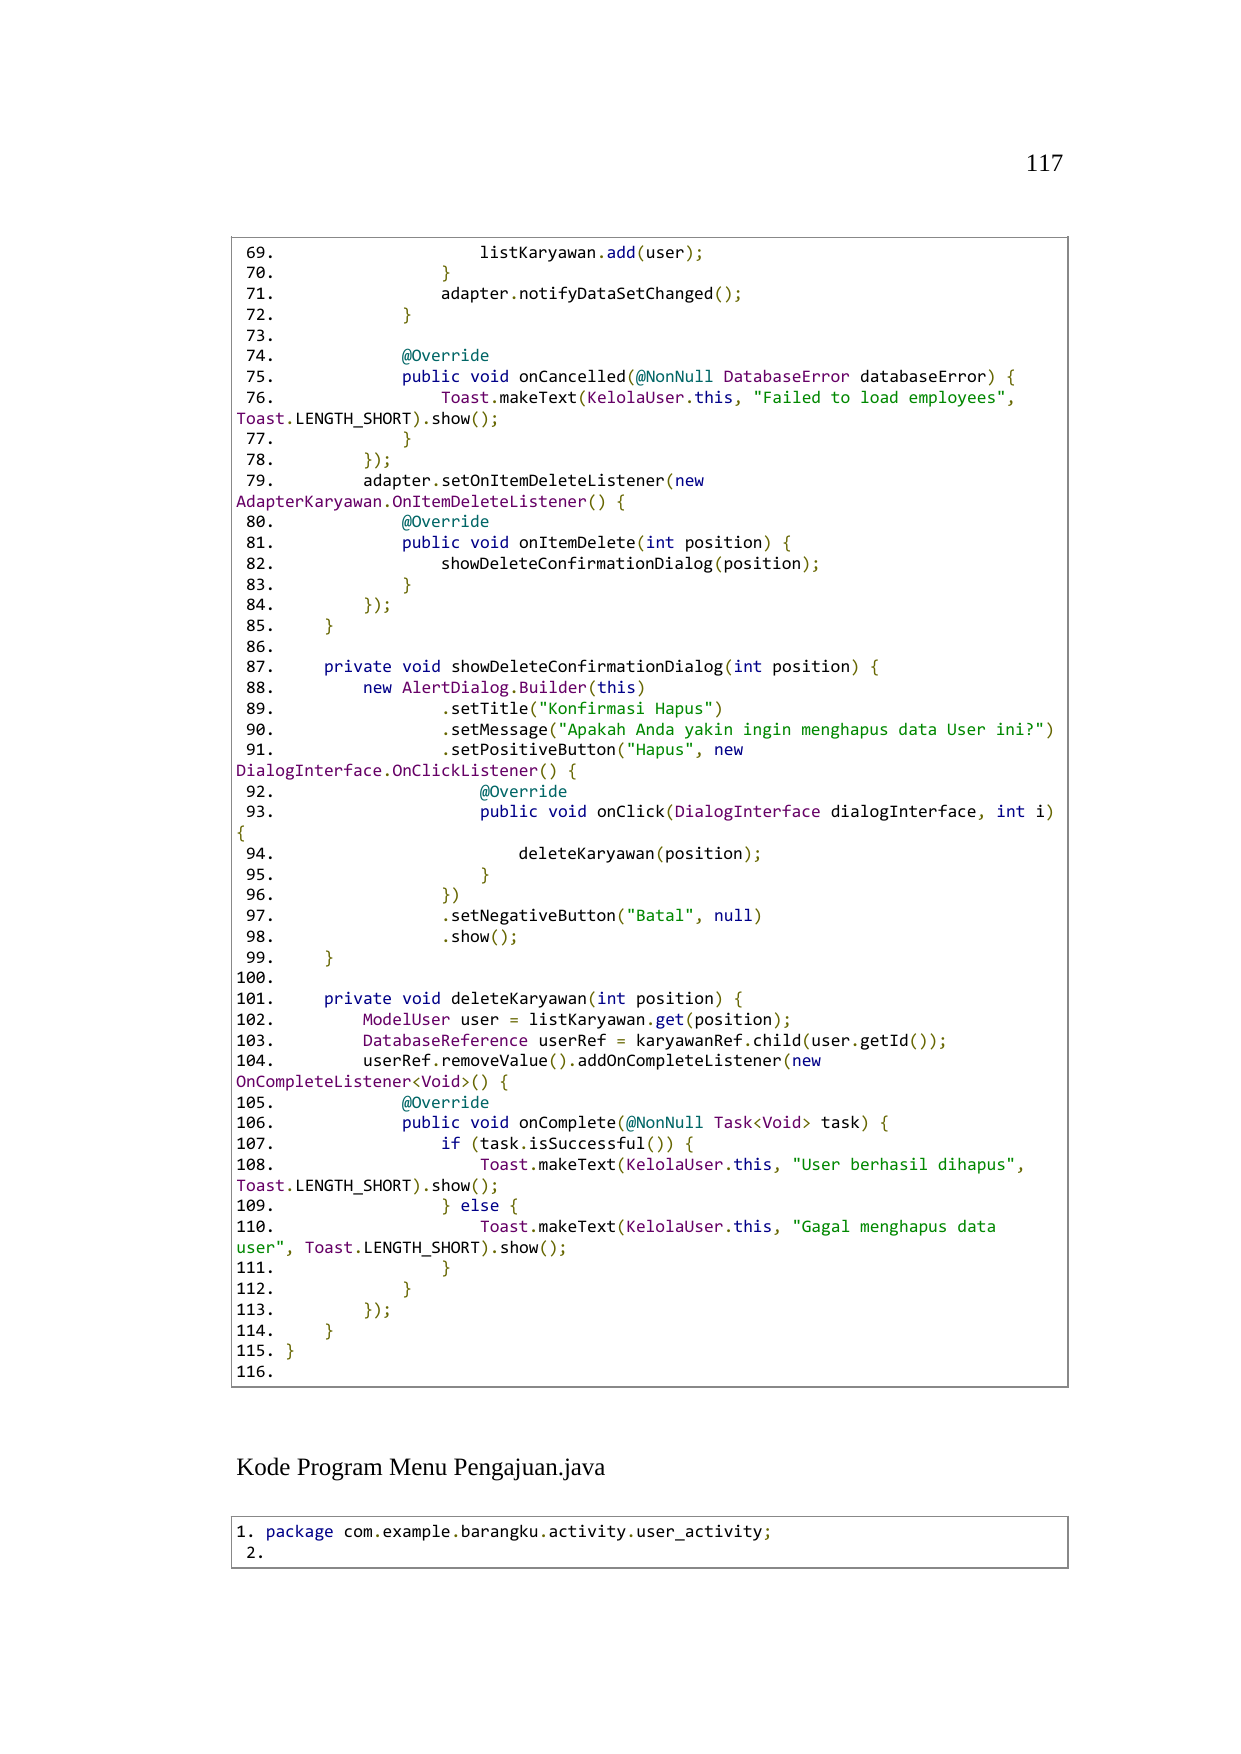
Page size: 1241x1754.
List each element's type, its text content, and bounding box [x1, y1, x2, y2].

text 77. } [236, 429, 1063, 449]
text 109. } else { [236, 1196, 1063, 1216]
text 70. } [236, 263, 1063, 283]
text 111. } [236, 1258, 1063, 1278]
text 86. [236, 636, 1063, 657]
text 85. } [236, 615, 1063, 636]
text 71. adapter.notifyDataSetChanged(); [236, 283, 1063, 304]
text 115. } [236, 1341, 1063, 1356]
text 73. [236, 325, 1063, 346]
text 113. }); [236, 1299, 1063, 1320]
text 80. @Override [236, 512, 1063, 532]
text 94. deleteKaryawan(position); [236, 843, 1063, 864]
text 110. Toast.makeText(KelolaUser.this, "Gagal menghapus data user", Toast.LENGTH_SHORT).show(); [236, 1216, 1063, 1258]
text 104. userRef.removeValue().addOnCompleteListener(new OnCompleteListener<Void>() { [236, 1051, 1063, 1092]
text 75. public void onCancelled(@NonNull DatabaseError databaseError) { [236, 366, 1063, 387]
text 83. } [236, 574, 1063, 594]
text 79. adapter.setOnItemDeleteListener(new AdapterKaryawan.OnItemDeleteListener() { [236, 470, 1063, 512]
text 96. }) [236, 885, 1063, 905]
text 112. } [236, 1278, 1063, 1299]
text 99. } [236, 947, 1063, 968]
text 74. @Override [236, 346, 1063, 366]
text 89. .setTitle("Konfirmasi Hapus") [236, 698, 1063, 719]
text 92. @Override [236, 781, 1063, 802]
text 81. public void onItemDelete(int position) { [236, 532, 1063, 553]
text 114. } [236, 1320, 1063, 1341]
text 78. }); [236, 449, 1063, 470]
text 102. ModelUser user = listKaryawan.get(position); [236, 1009, 1063, 1030]
text 98. .show(); [236, 926, 1063, 947]
text 84. }); [236, 594, 1063, 615]
text 95. } [236, 864, 1063, 885]
text 82. showDeleteConfirmationDialog(position); [236, 553, 1063, 574]
text 108. Toast.makeText(KelolaUser.this, "User berhasil dihapus", Toast.LENGTH_SHORT).show(); [236, 1154, 1063, 1196]
text 87. private void showDeleteConfirmationDialog(int position) { [236, 657, 1063, 677]
text 97. .setNegativeButton("Batal", null) [236, 905, 1063, 926]
text 72. } [236, 304, 1063, 325]
text 107. if (task.isSuccessful()) { [236, 1133, 1063, 1154]
text Kode Program Menu Pengajuan.java [236, 1452, 1063, 1481]
text 2. [232, 1537, 1067, 1567]
text 100. [236, 968, 1063, 988]
text 106. public void onComplete(@NonNull Task<Void> task) { [236, 1113, 1063, 1133]
text 103. DatabaseReference userRef = karyawanRef.child(user.getId()); [236, 1030, 1063, 1051]
text 90. .setMessage("Apakah Anda yakin ingin menghapus data User ini?") [236, 719, 1063, 739]
text 91. .setPositiveButton("Hapus", new DialogInterface.OnClickListener() { [236, 739, 1063, 781]
text 1. package com.example.barangku.activity.user_activity; [232, 1517, 1067, 1537]
text 88. new AlertDialog.Builder(this) [236, 677, 1063, 698]
text 76. Toast.makeText(KelolaUser.this, "Failed to load employees", Toast.LENGTH_SHORT).show(); [236, 387, 1063, 429]
text 105. @Override [236, 1092, 1063, 1113]
text 116. [232, 1356, 1067, 1386]
text 101. private void deleteKaryawan(int position) { [236, 988, 1063, 1009]
text 93. public void onClick(DialogInterface dialogInterface, int i) { [236, 802, 1063, 843]
text 69. listKaryawan.add(user); [232, 238, 1067, 263]
